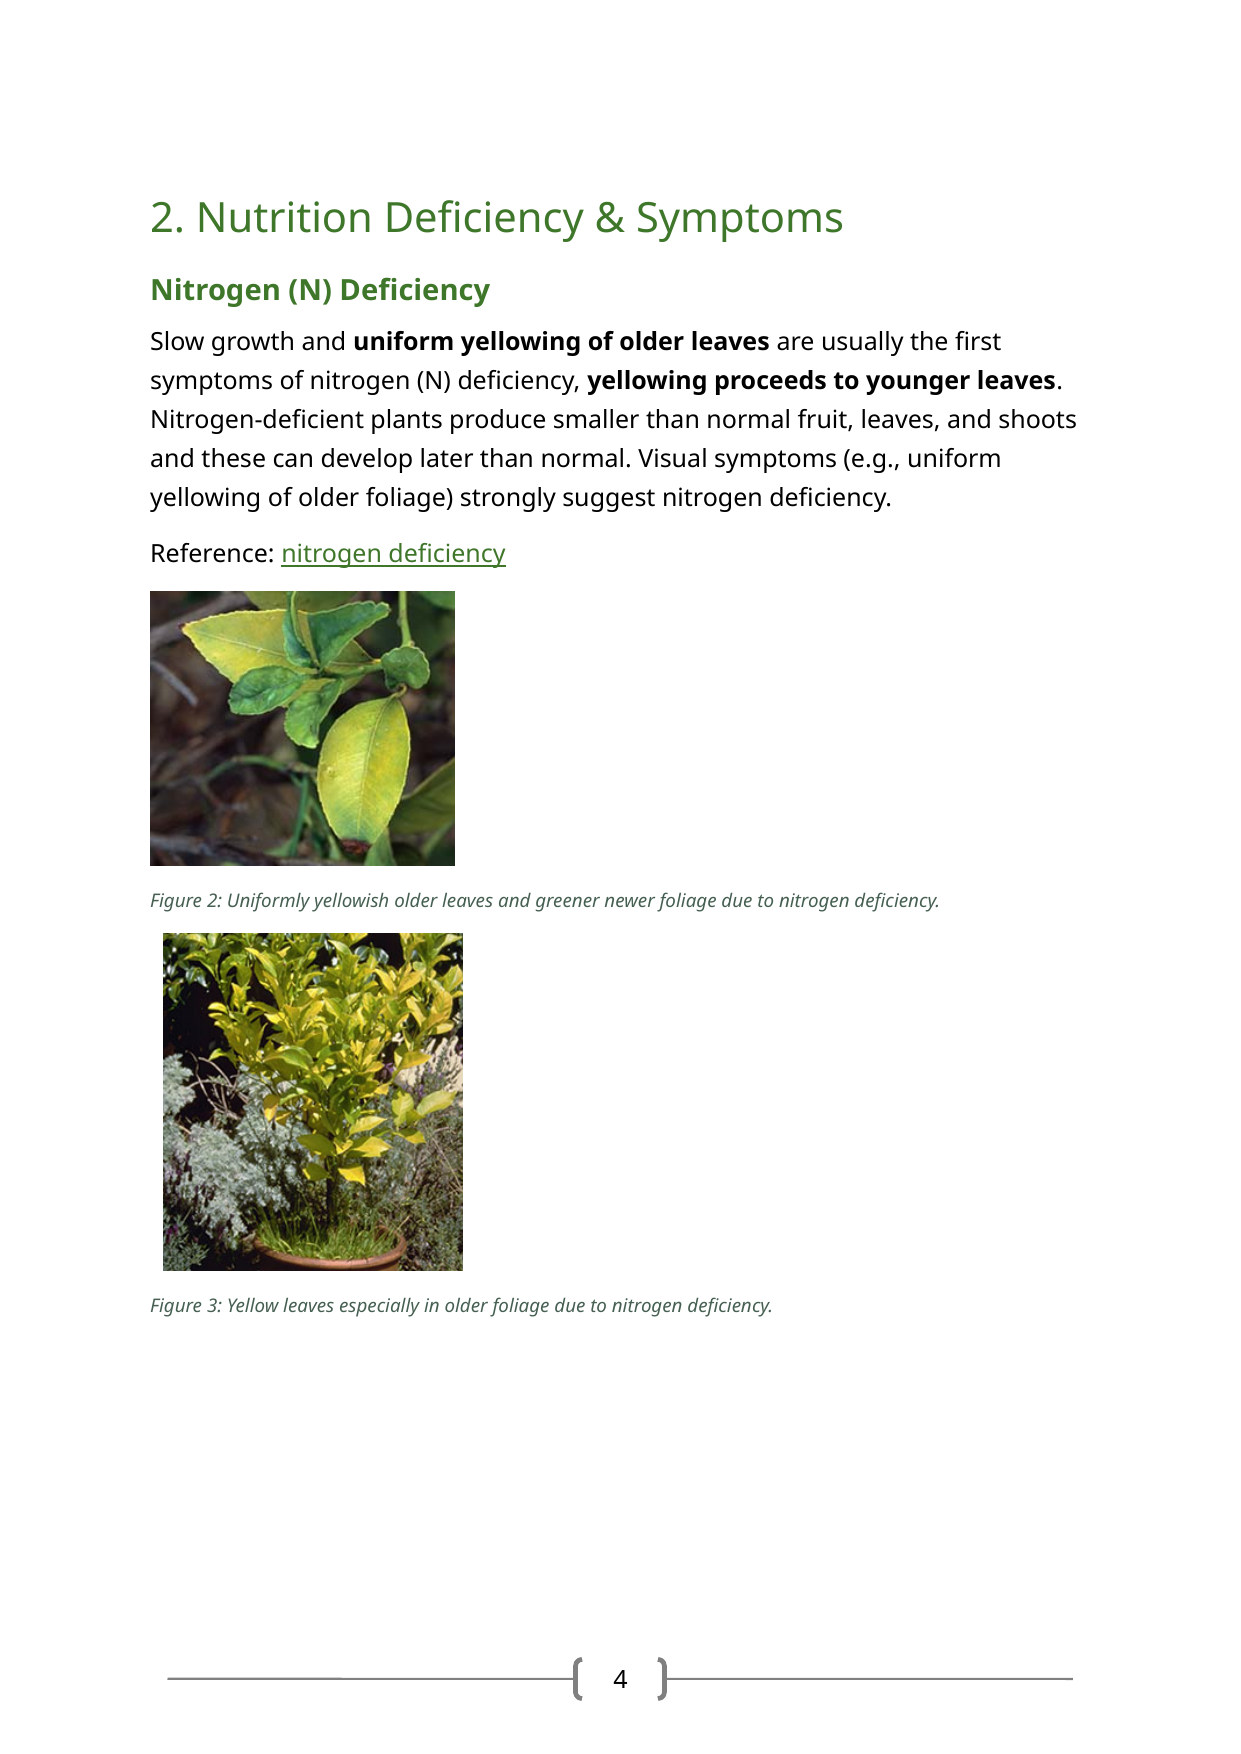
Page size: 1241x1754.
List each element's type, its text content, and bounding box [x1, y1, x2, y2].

text Figure 2: Uniformly yellowish older leaves and greener newer foliage due to nitrogen deficiency. [150, 887, 1090, 912]
text Reference: nitrogen deficiency [150, 536, 1090, 570]
subtitle 2. Nutrition Deficiency & Symptoms [150, 187, 1090, 244]
subtitle Nitrogen (N) Deficiency [150, 269, 1090, 309]
text Slow growth and uniform yellowing of older leaves are usually the first symptoms of nitrogen (N) deficiency, yellowing proceeds to younger leaves. Nitrogen-deficient plants produce smaller than normal fruit, leaves, and shoots and these can develop later than normal. Visual symptoms (e.g., uniform yellowing of older foliage) strongly suggest nitrogen deficiency. [150, 323, 1090, 514]
picture [150, 591, 455, 866]
text Figure 3: Yellow leaves especially in older foliage due to nitrogen deficiency. [150, 1292, 1090, 1318]
picture [163, 933, 463, 1271]
